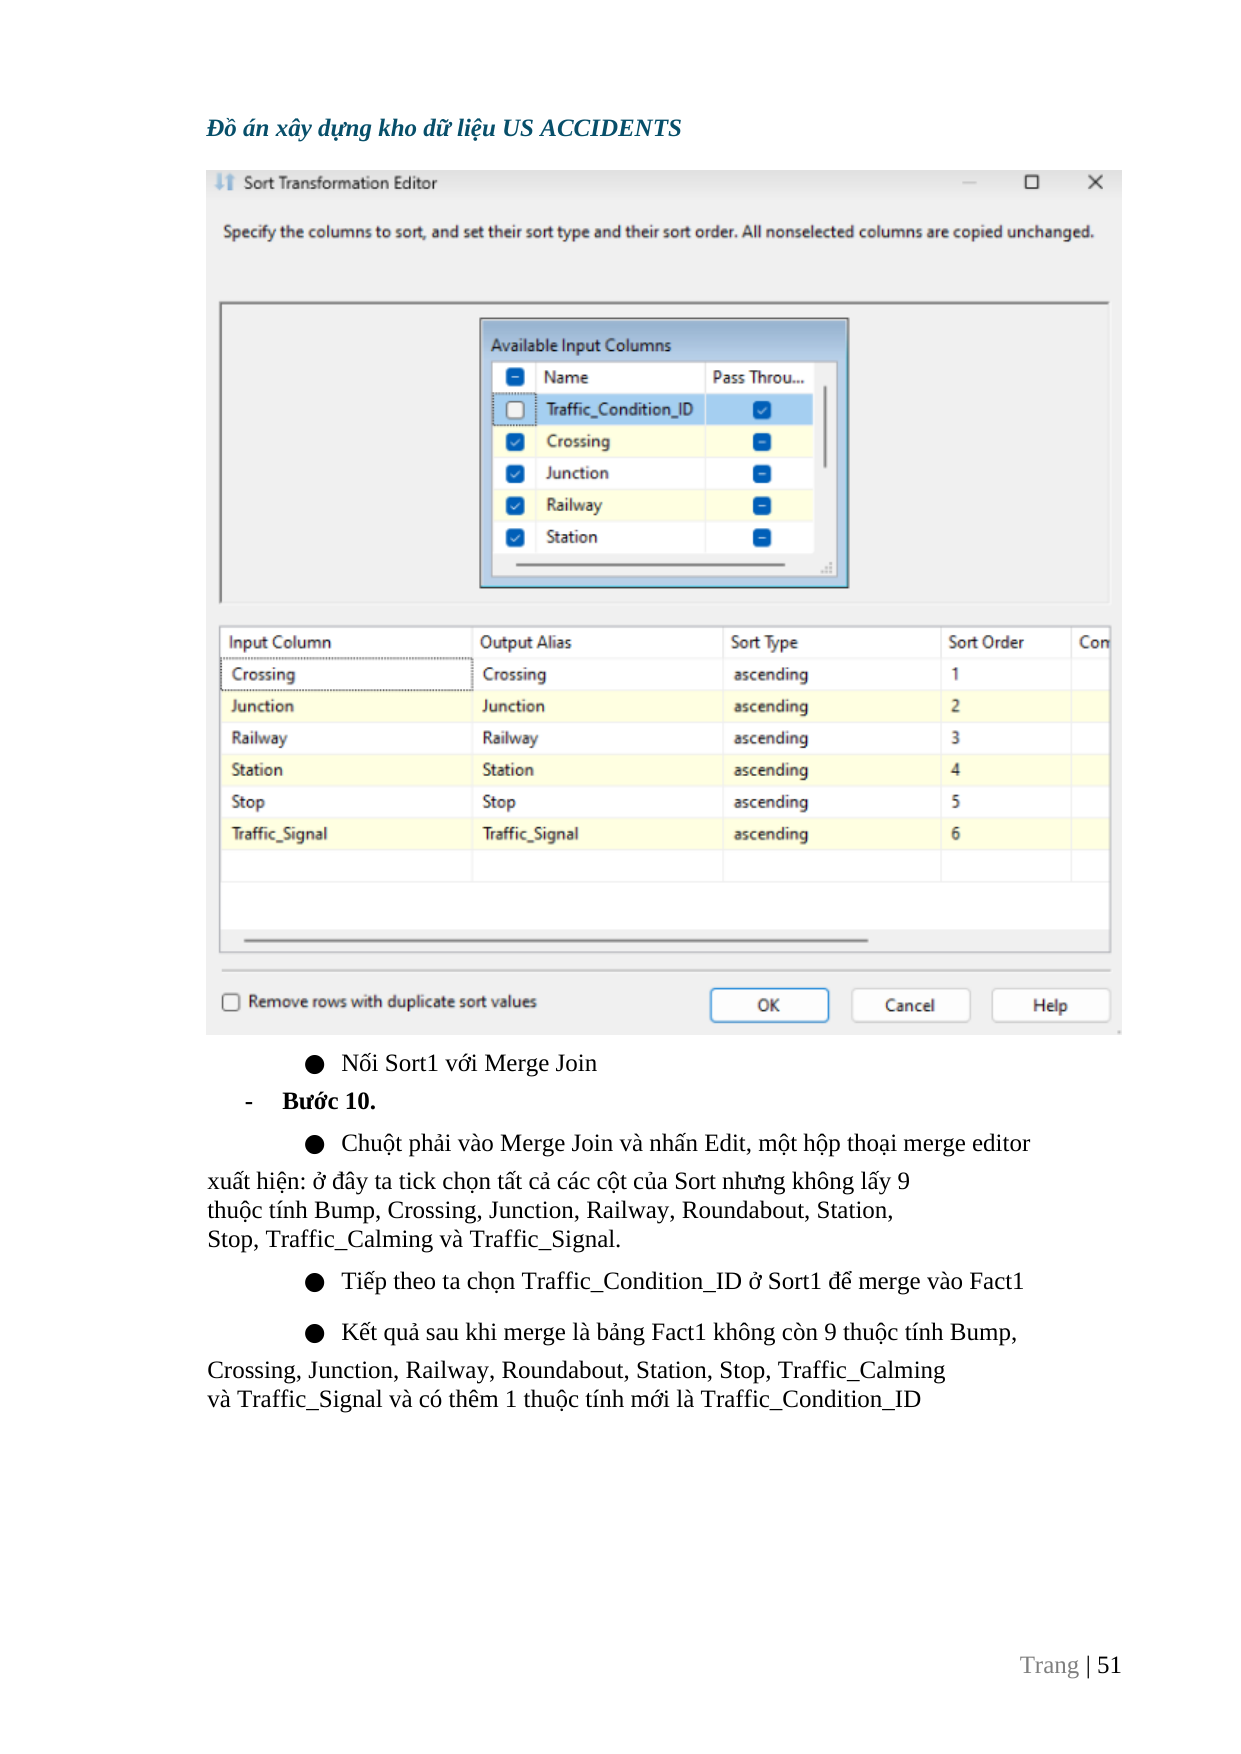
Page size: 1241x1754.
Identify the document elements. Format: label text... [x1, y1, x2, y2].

text xuất hiện: ở đây ta tick chọn tất cả các cột của Sort nhưng không lấy 9 [207, 1166, 1122, 1195]
list Bước 10. [244, 1086, 1122, 1115]
list Nối Sort1 với Merge Join [303, 1035, 1122, 1086]
picture [206, 170, 1122, 1035]
list Chuột phải vào Merge Join và nhấn Edit, một hộp thoại merge editor [303, 1115, 1122, 1166]
list Kết quả sau khi merge là bảng Fact1 không còn 9 thuộc tính Bump, [303, 1304, 1122, 1355]
text và Traffic_Signal và có thêm 1 thuộc tính mới là Traffic_Condition_ID [207, 1384, 1122, 1412]
text Crossing, Junction, Railway, Roundabout, Station, Stop, Traffic_Calming [207, 1355, 1122, 1384]
text thuộc tính Bump, Crossing, Junction, Railway, Roundabout, Station, [207, 1195, 1122, 1224]
list Tiếp theo ta chọn Traffic_Condition_ID ở Sort1 để merge vào Fact1 [303, 1252, 1122, 1304]
text Stop, Traffic_Calming và Traffic_Signal. [207, 1224, 1122, 1252]
